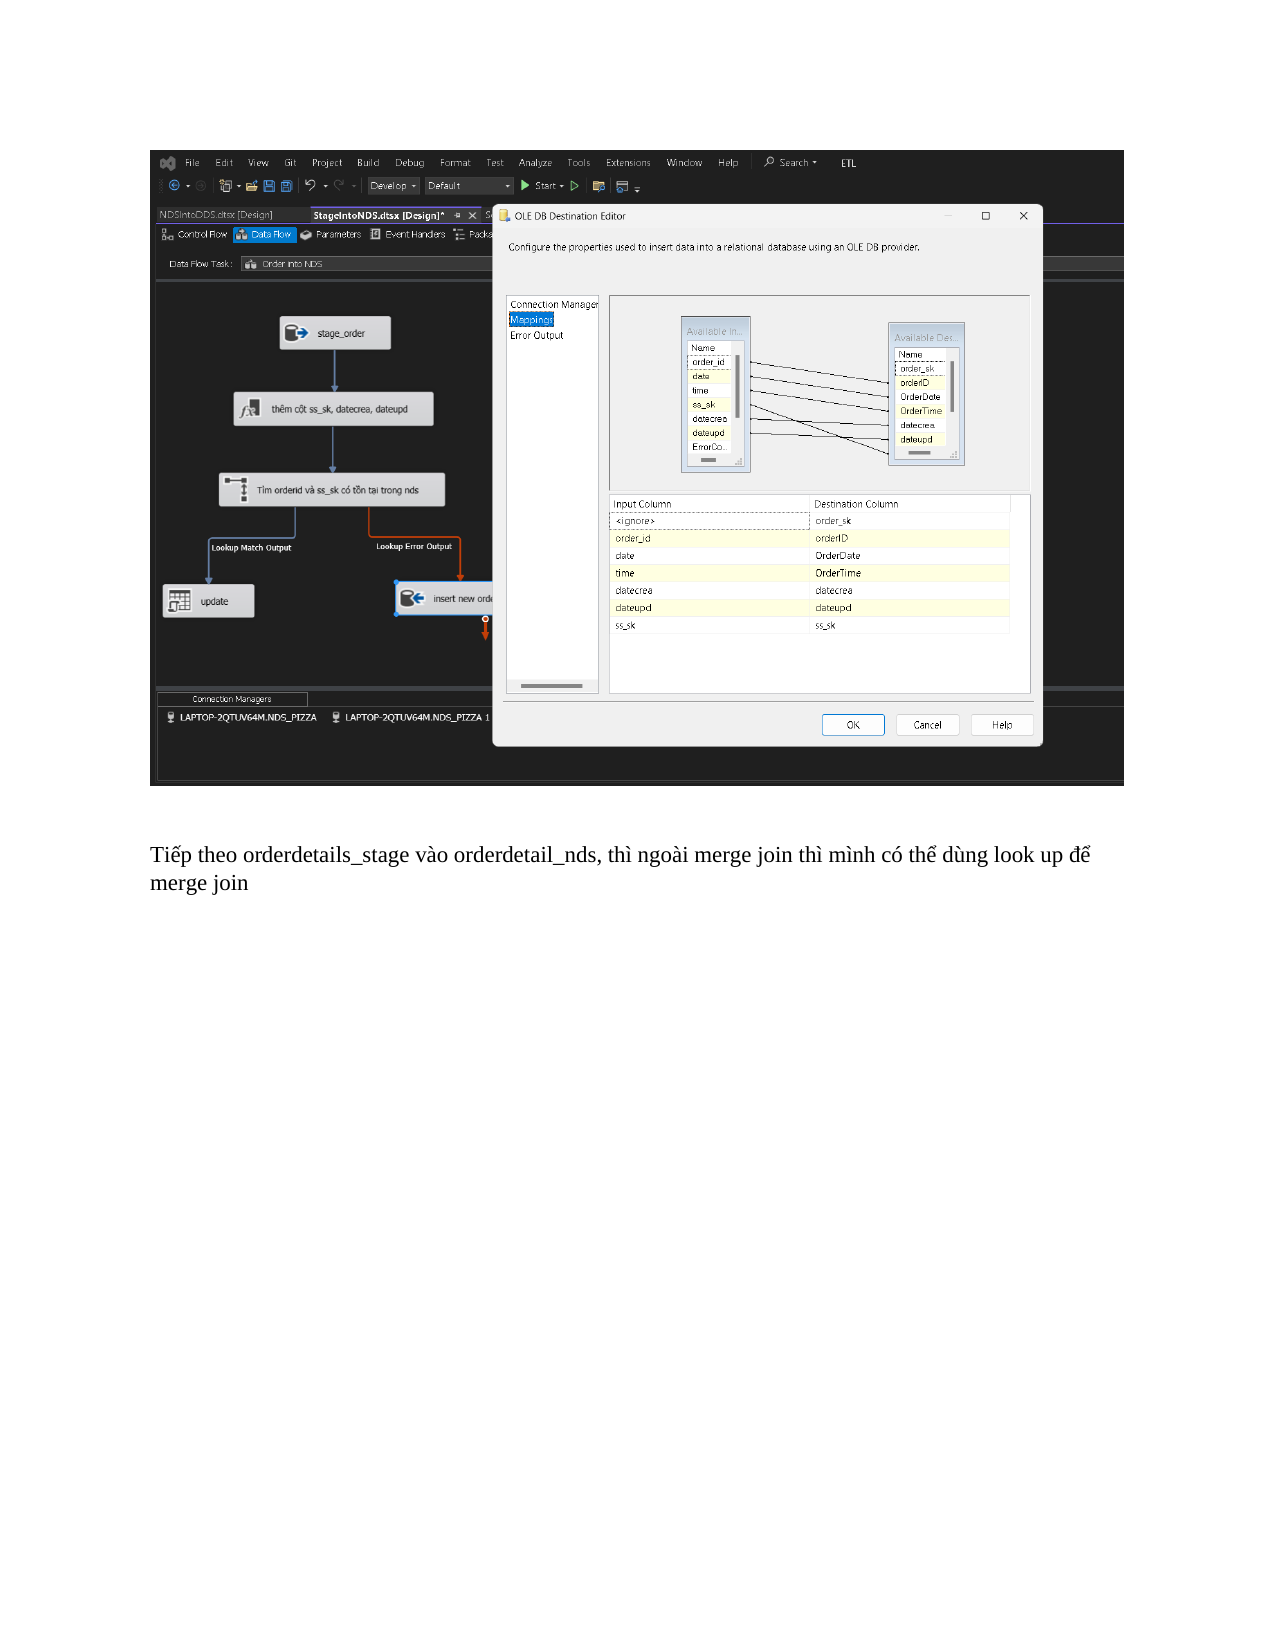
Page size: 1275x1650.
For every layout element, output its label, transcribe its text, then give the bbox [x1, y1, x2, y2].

list Tiếp theo orderdetails_stage vào orderdetail_nds, thì ngoài merge join thì mình có thể dùng look up để merge join [150, 841, 1125, 896]
picture [150, 150, 1124, 786]
